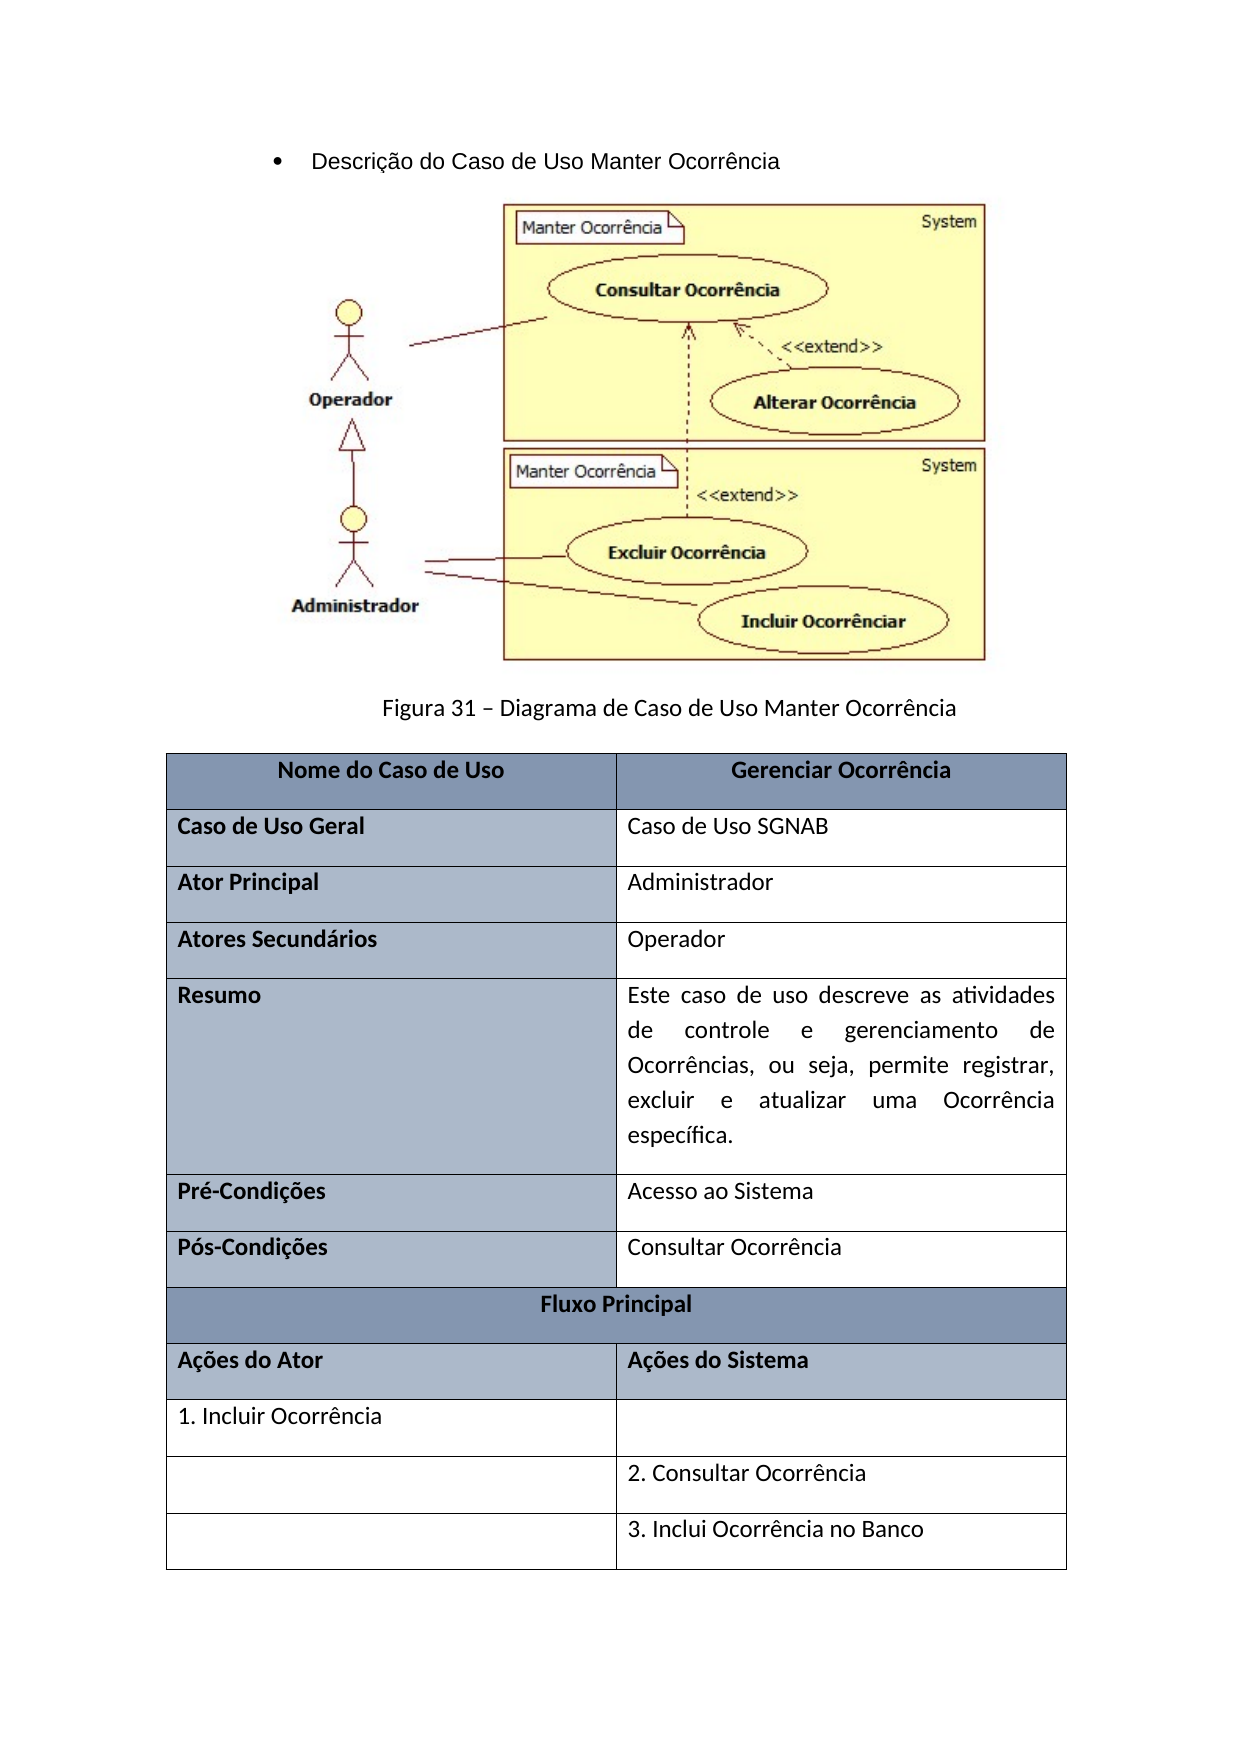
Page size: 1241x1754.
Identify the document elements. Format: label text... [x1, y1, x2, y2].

table_header Gerenciar Ocorrência [617, 754, 1066, 809]
table_cell Resumo [167, 979, 616, 1174]
table_cell 3. Inclui Ocorrência no Banco [617, 1514, 1066, 1569]
table_cell 2. Consultar Ocorrência [617, 1457, 1066, 1513]
table_cell [617, 1400, 1066, 1456]
table_header Nome do Caso de Uso [167, 754, 616, 809]
table_cell Pré-Condições [167, 1175, 616, 1231]
table_cell Caso de Uso Geral [167, 810, 616, 866]
table_cell Operador [617, 923, 1066, 978]
picture [253, 173, 1017, 692]
table_cell Atores Secundários [167, 923, 616, 978]
table_cell Ator Principal [167, 867, 616, 922]
table_cell Pós-Condições [167, 1232, 616, 1287]
table_cell Ações do Ator [167, 1344, 616, 1399]
table_cell Consultar Ocorrência [617, 1232, 1066, 1287]
table_cell Administrador [617, 867, 1066, 922]
table_cell Caso de Uso SGNAB [617, 810, 1066, 866]
table_cell [167, 1457, 616, 1513]
table_cell Fluxo Principal [167, 1288, 1066, 1343]
table_cell [167, 1514, 616, 1569]
table_cell 1. Incluir Ocorrência [167, 1400, 616, 1456]
text Figura 31 – Diagrama de Caso de Uso Manter Ocorrência [88, 692, 1093, 722]
table_cell Este caso de uso descreve as atividades de controle e gerenciamento de Ocorrências, ou seja, permite registrar, excluir e atualizar uma Ocorrência específica. [617, 979, 1066, 1174]
table_cell Acesso ao Sistema [617, 1175, 1066, 1231]
list Descrição do Caso de Uso Manter Ocorrência [274, 148, 1093, 174]
table_cell Ações do Sistema [617, 1344, 1066, 1399]
